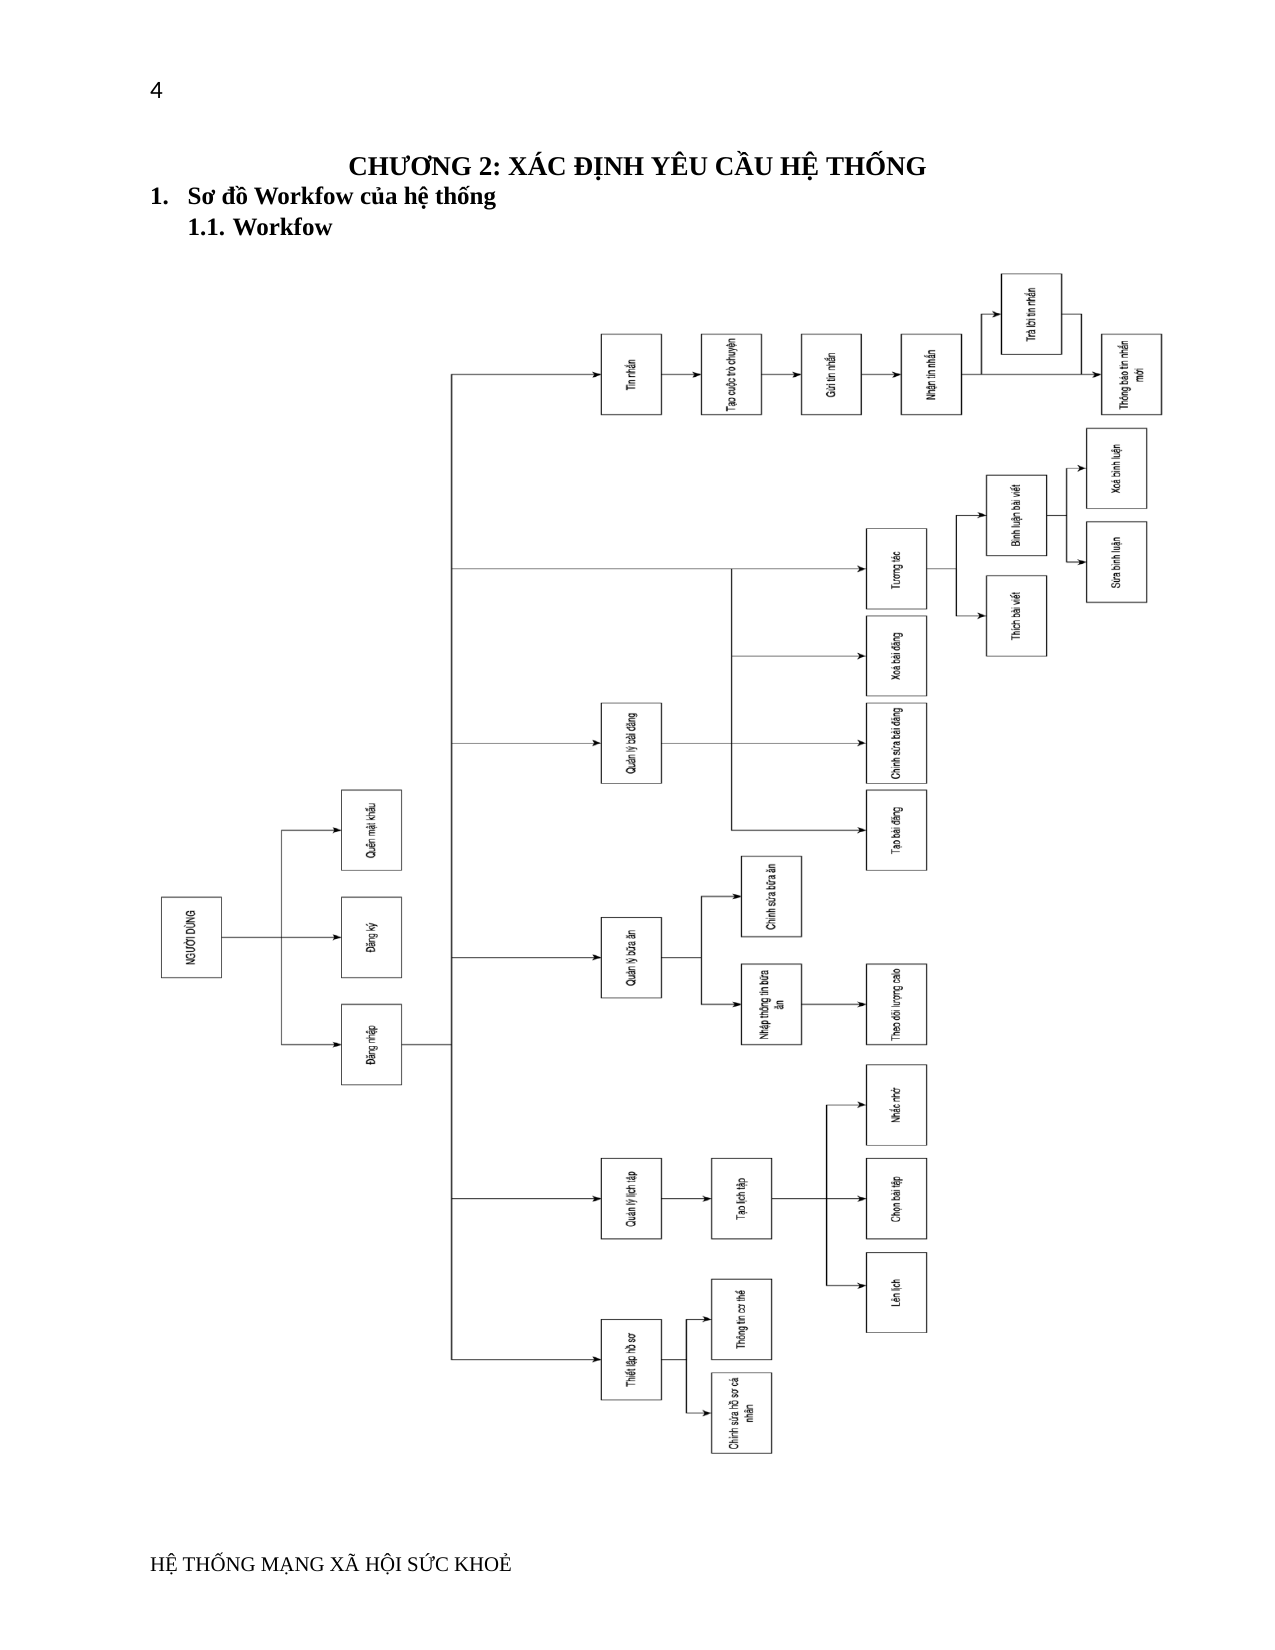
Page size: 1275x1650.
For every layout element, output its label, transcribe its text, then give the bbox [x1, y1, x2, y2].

list Sơ đồ Workfow của hệ thống [150, 181, 1125, 210]
list Workfow [187, 212, 1125, 241]
text CHƯƠNG 2: XÁC ĐỊNH YÊU CẦU HỆ THỐNG [150, 150, 1125, 181]
picture [152, 268, 1170, 1460]
